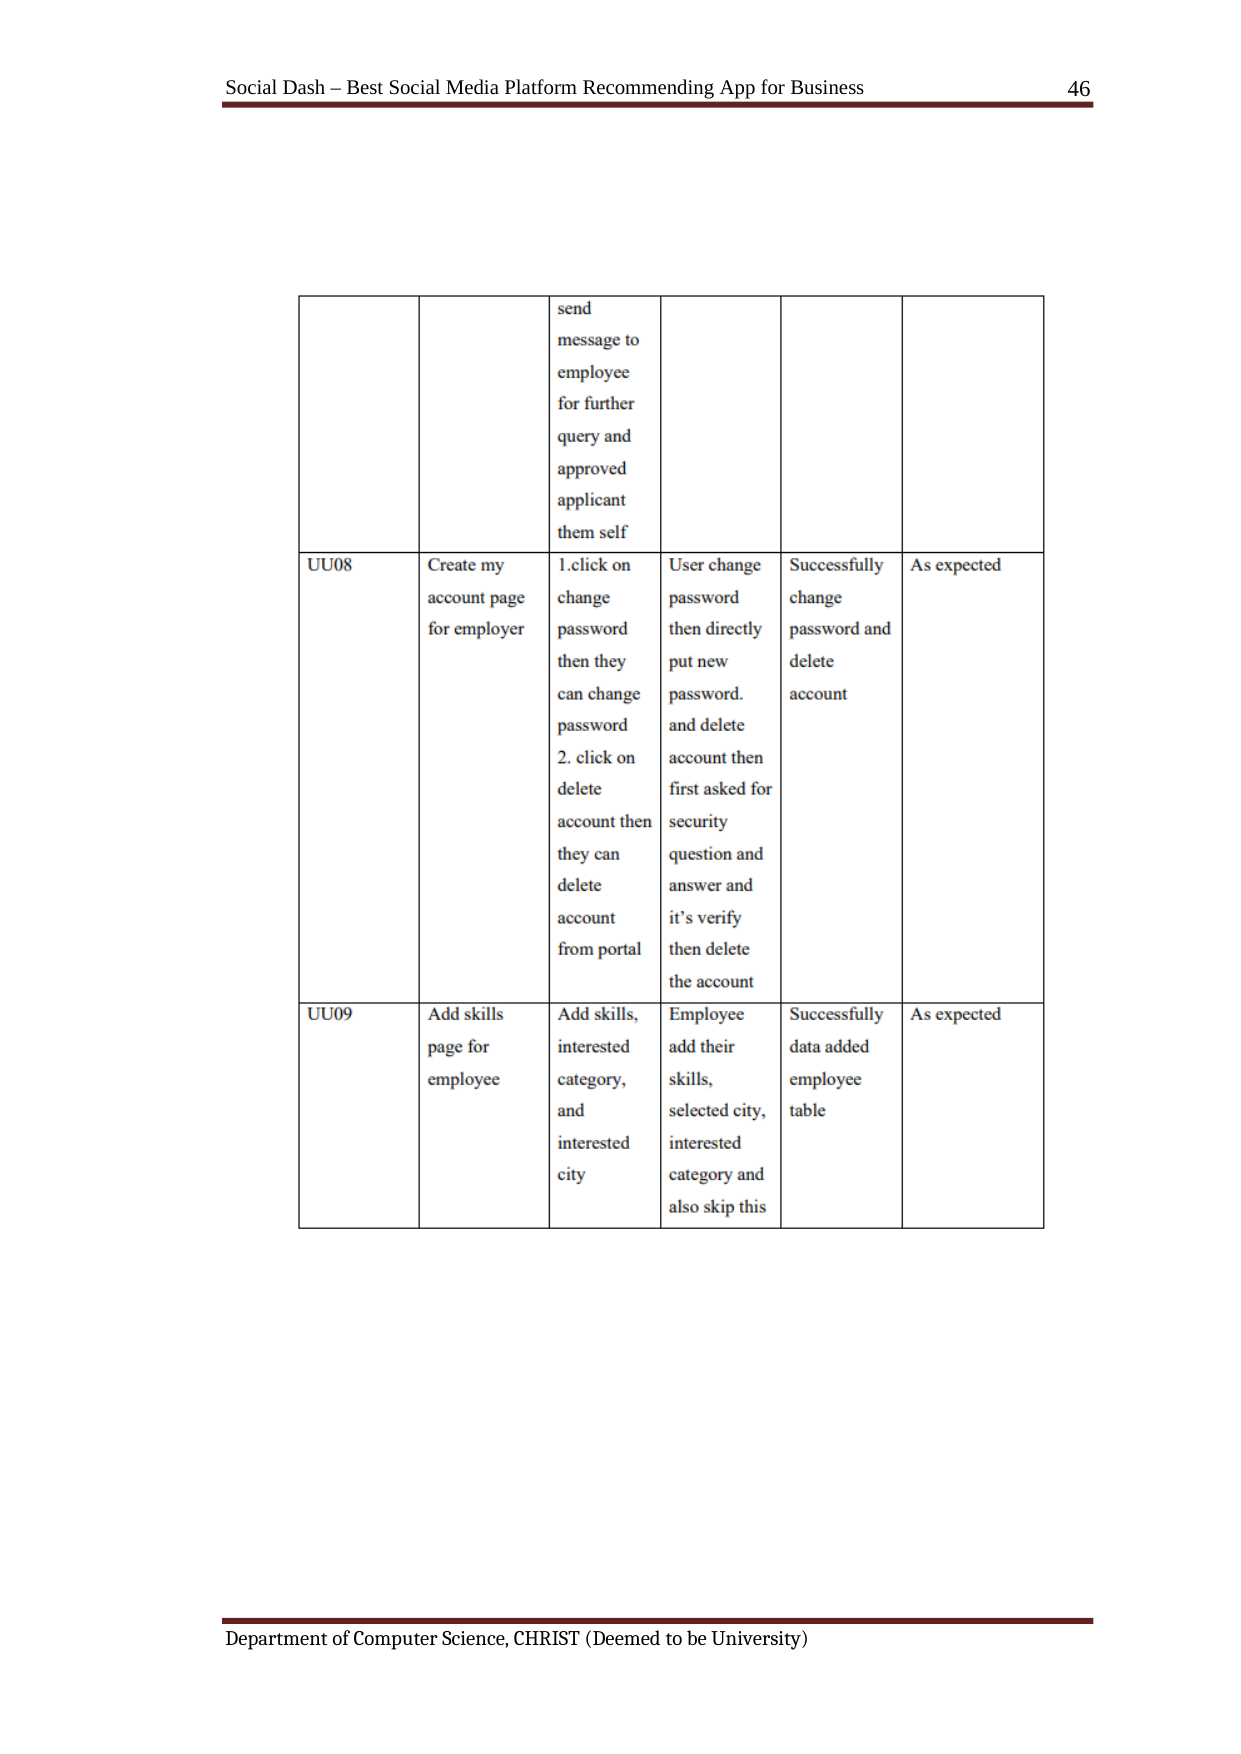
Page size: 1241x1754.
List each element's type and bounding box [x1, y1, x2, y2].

picture [281, 278, 1052, 1239]
